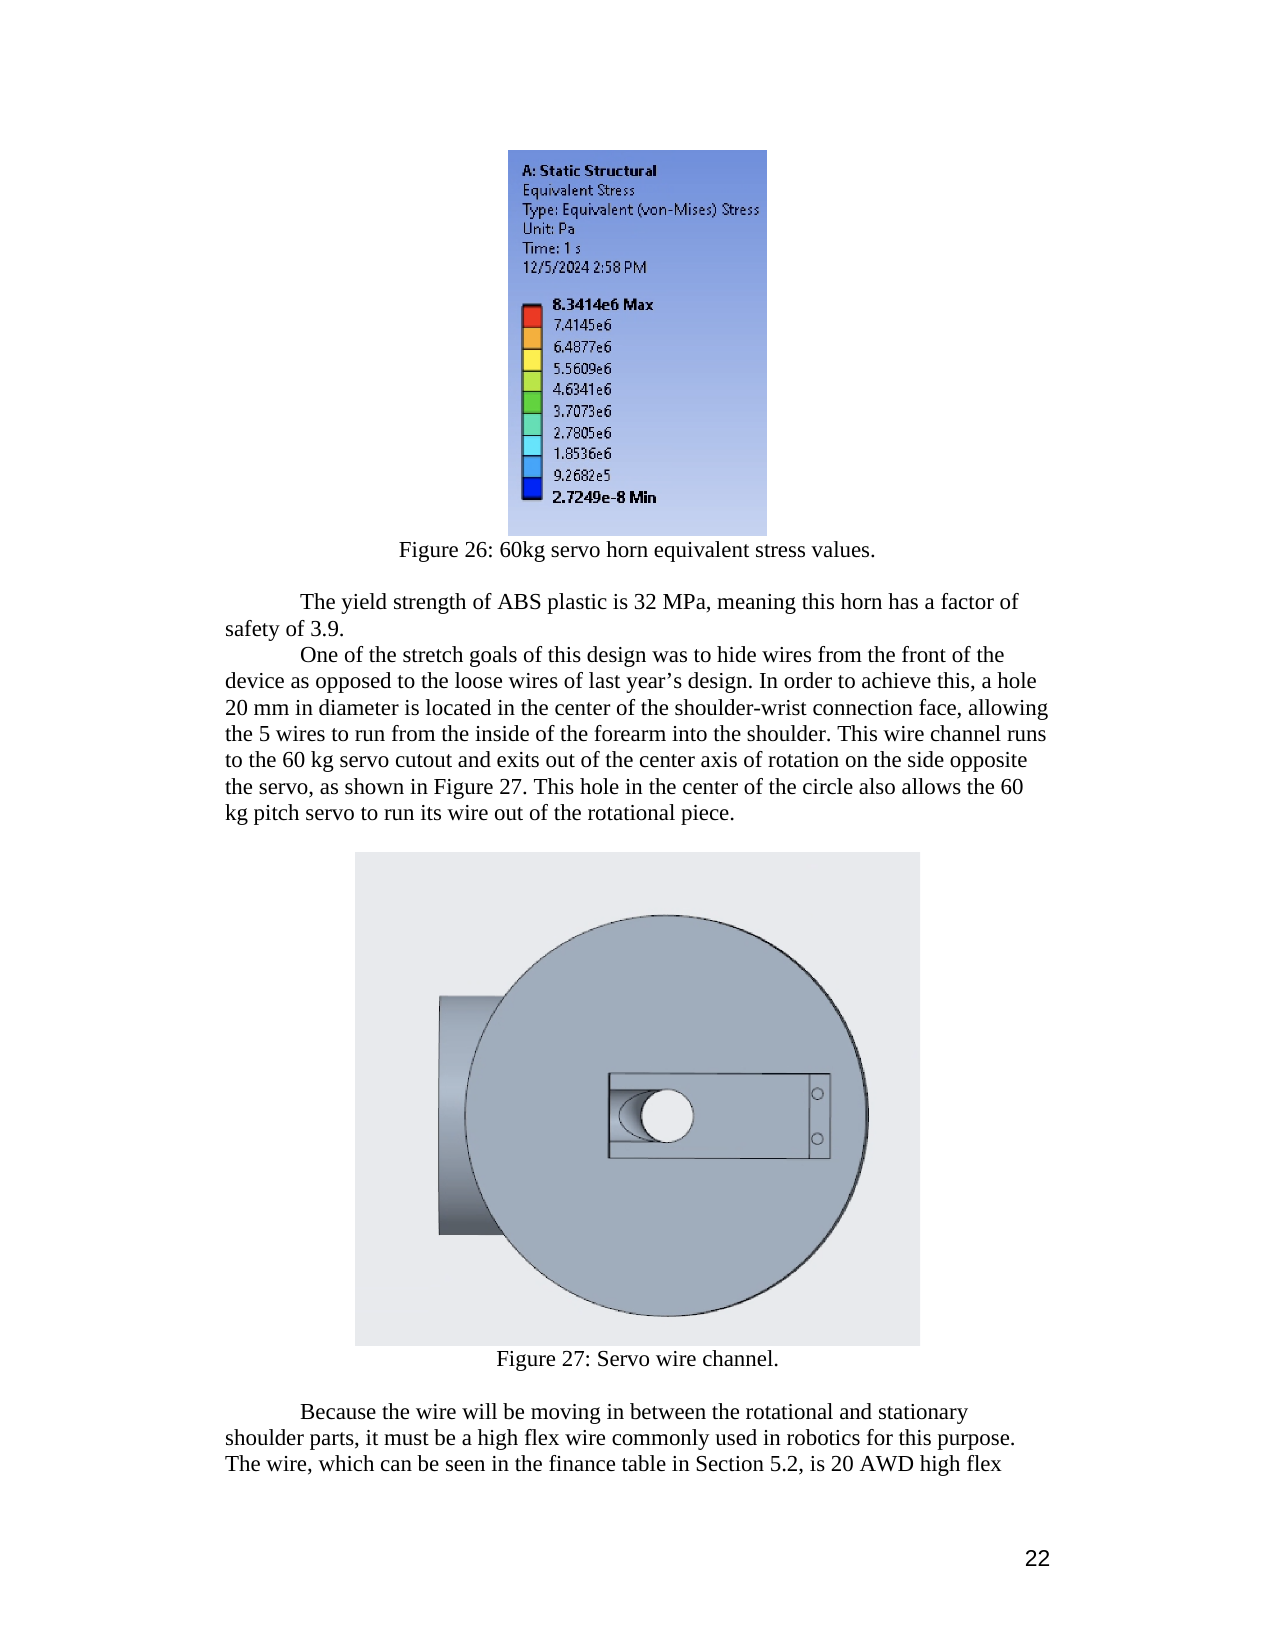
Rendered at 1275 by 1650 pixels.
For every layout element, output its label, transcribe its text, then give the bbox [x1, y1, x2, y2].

text Figure 26: 60kg servo horn equivalent stress values. [225, 536, 1050, 562]
picture [508, 150, 767, 536]
picture [355, 852, 921, 1346]
text The yield strength of ABS plastic is 32 MPa, meaning this horn has a factor of safety of 3.9. [225, 588, 1050, 641]
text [225, 1398, 1050, 1477]
text One of the stretch goals of this design was to hide wires from the front of the device as opposed to the loose wires of last year’s design. In order to achieve this, a hole 20 mm in diameter is located in the center of the shoulder-wrist connection face, allowing the 5 wires to run from the inside of the forearm into the shoulder. This wire channel runs to the 60 kg servo cutout and exits out of the center axis of rotation on the side opposite the servo, as shown in Figure 27. This hole in the center of the circle also allows the 60 kg pitch servo to run its wire out of the rotational piece. [225, 641, 1050, 826]
text Figure 27: Servo wire channel. [225, 1345, 1050, 1371]
